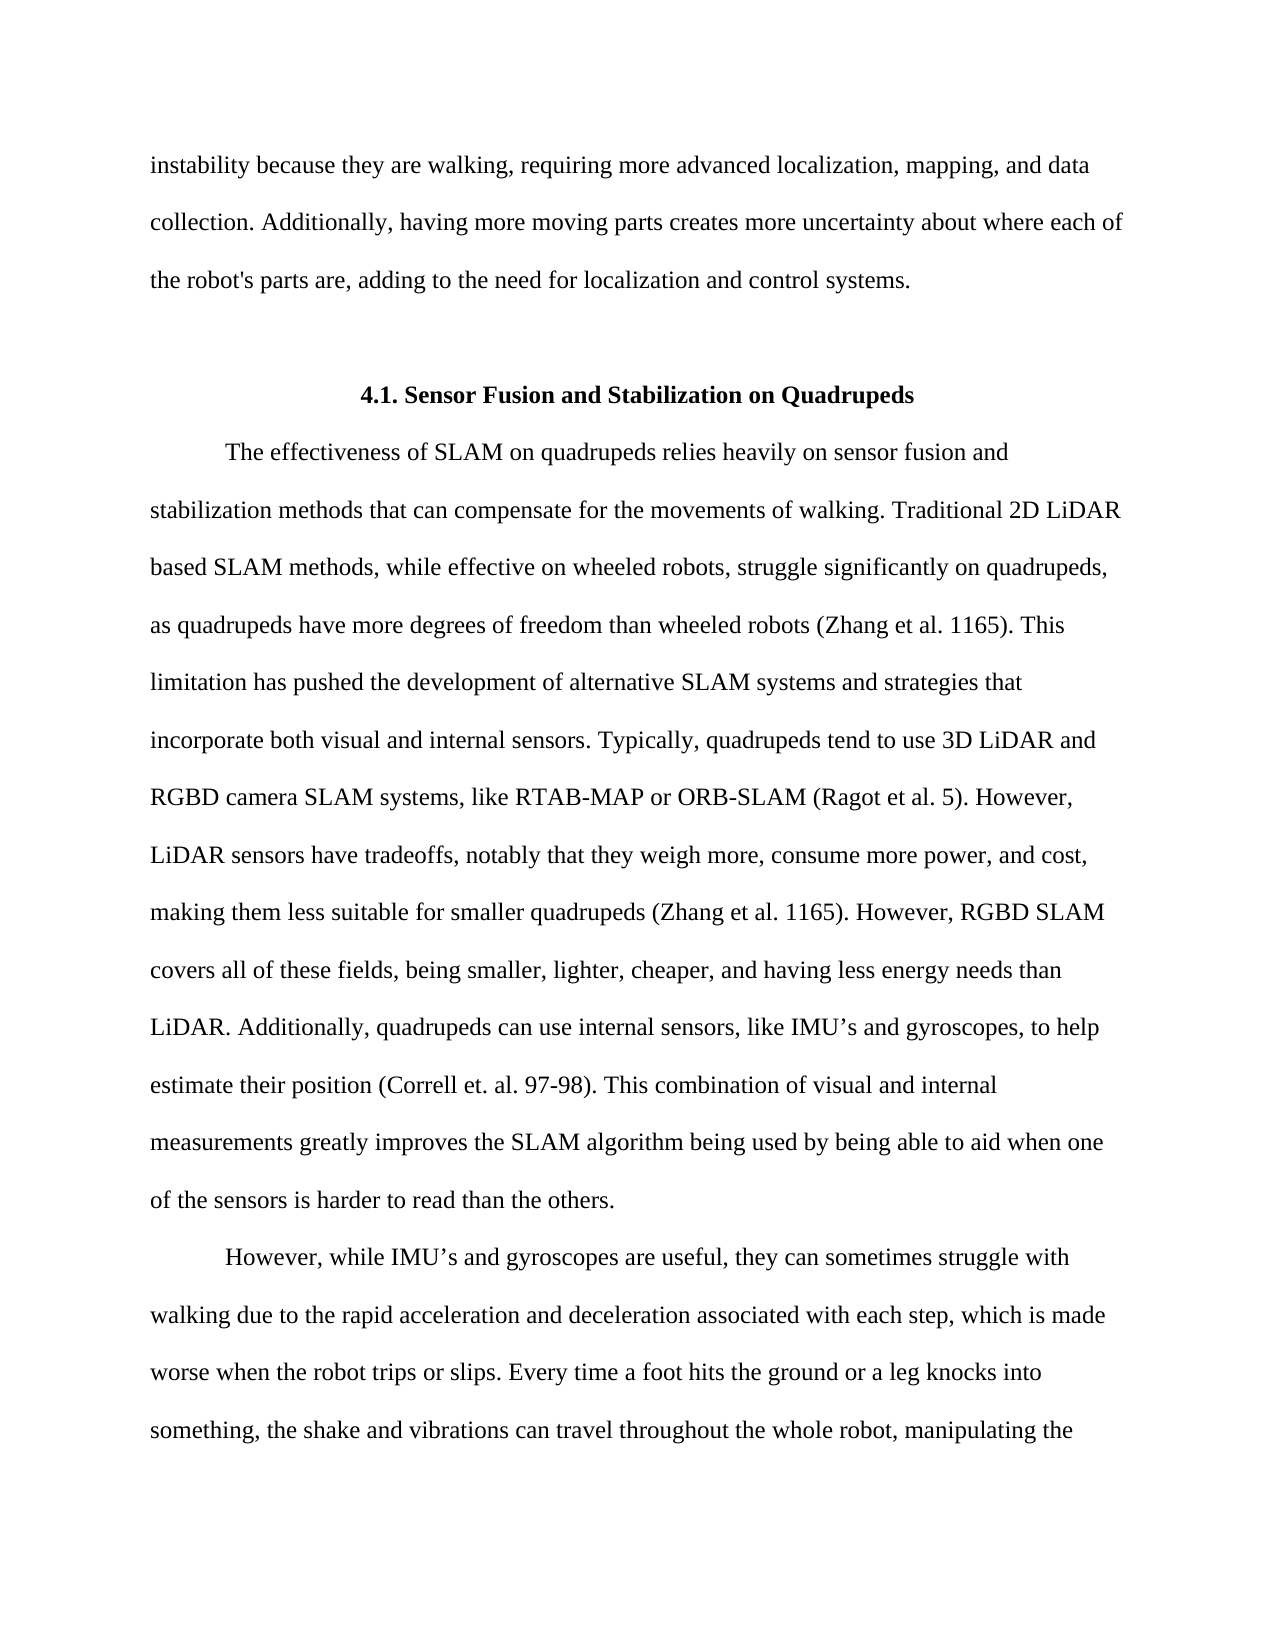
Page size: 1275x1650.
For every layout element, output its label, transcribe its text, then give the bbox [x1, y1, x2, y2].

subtitle 4.1. Sensor Fusion and Stabilization on Quadrupeds [150, 380, 1125, 409]
text The effectiveness of SLAM on quadrupeds relies heavily on sensor fusion and stabilization methods that can compensate for the movements of walking. Traditional 2D LiDAR based SLAM methods, while effective on wheeled robots, struggle significantly on quadrupeds, as quadrupeds have more degrees of freedom than wheeled robots (Zhang et al. 1165). This limitation has pushed the development of alternative SLAM systems and strategies that incorporate both visual and internal sensors. Typically, quadrupeds tend to use 3D LiDAR and RGBD camera SLAM systems, like RTAB-MAP or ORB-SLAM (Ragot et al. 5). However, LiDAR sensors have tradeoffs, notably that they weigh more, consume more power, and cost, making them less suitable for smaller quadrupeds (Zhang et al. 1165). However, RGBD SLAM covers all of these fields, being smaller, lighter, cheaper, and having less energy needs than LiDAR. Additionally, quadrupeds can use internal sensors, like IMU’s and gyroscopes, to help estimate their position (Correll et. al. 97-98). This combination of visual and internal measurements greatly improves the SLAM algorithm being used by being able to aid when one of the sensors is harder to read than the others. [150, 437, 1125, 1214]
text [150, 150, 1125, 294]
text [150, 1242, 1125, 1444]
